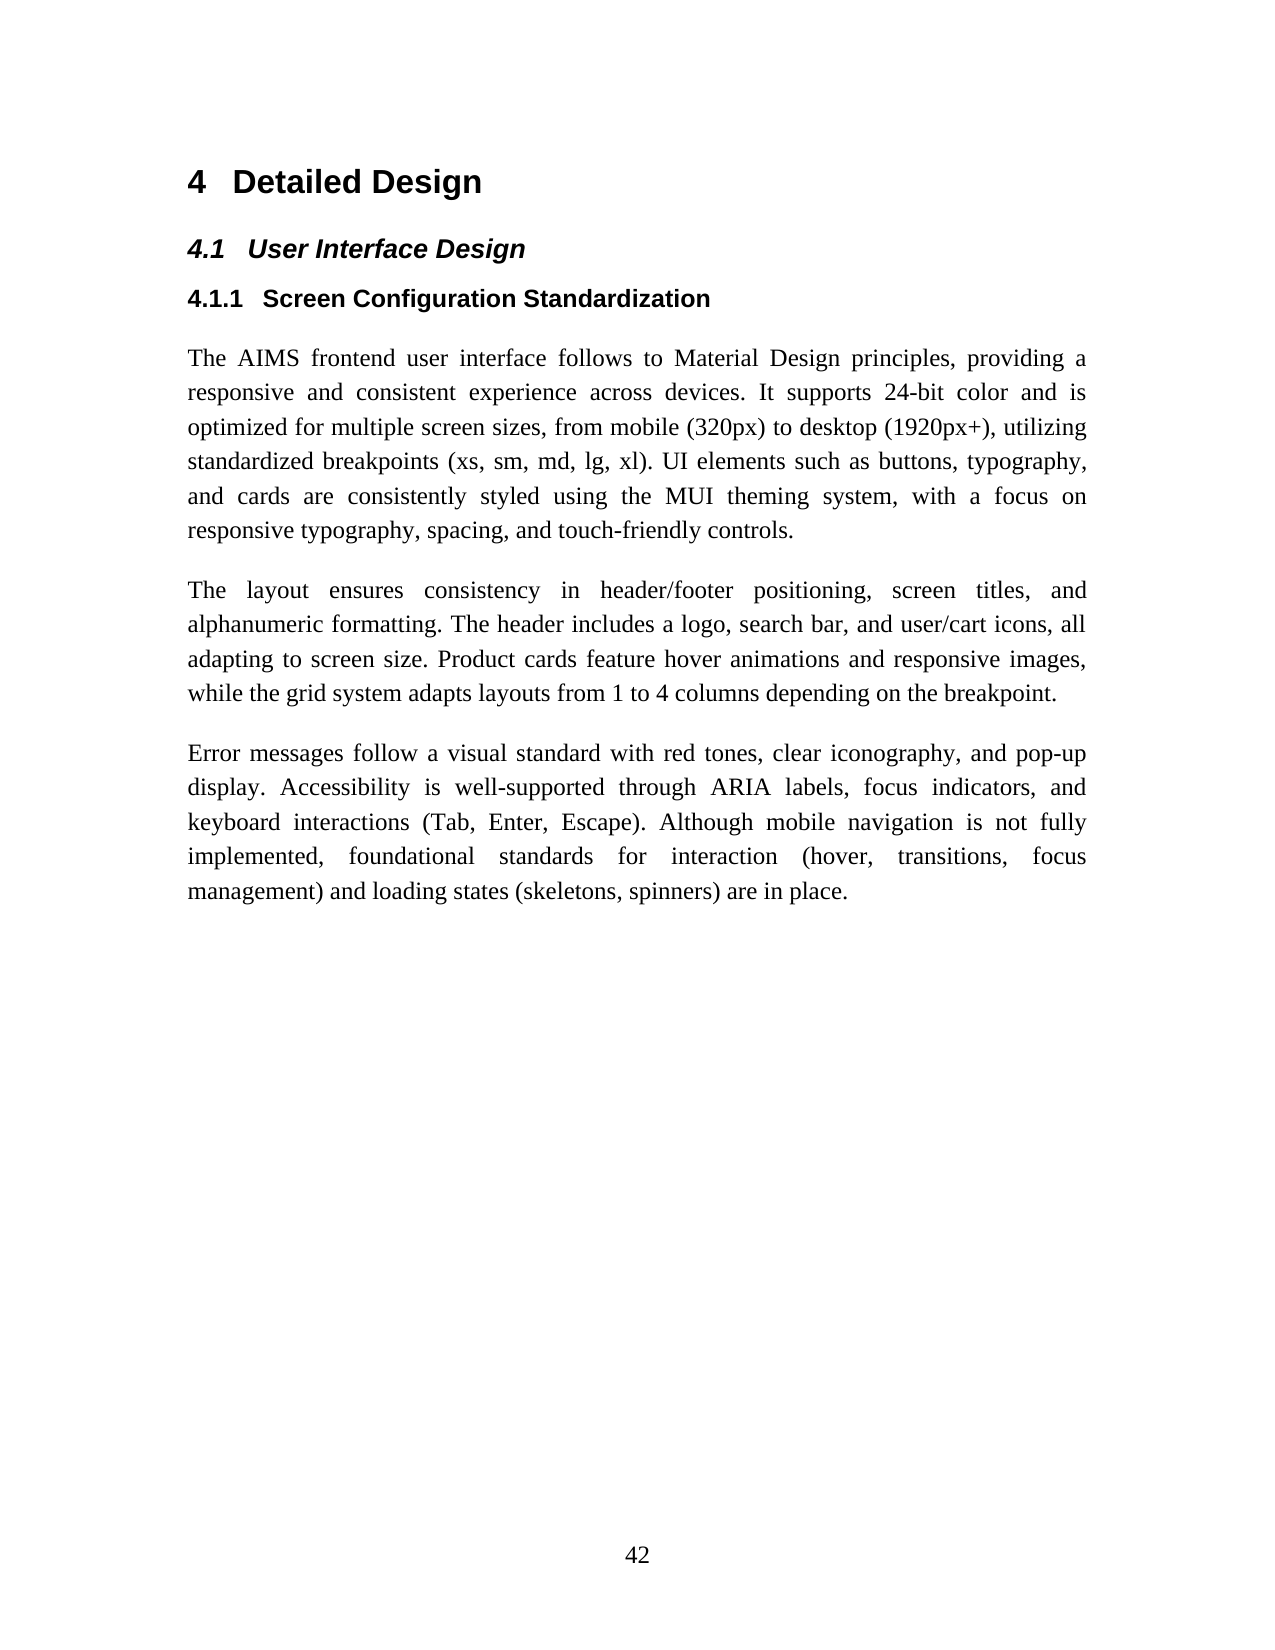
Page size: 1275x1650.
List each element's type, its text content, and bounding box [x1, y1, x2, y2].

text The AIMS frontend user interface follows to Material Design principles, providing a responsive and consistent experience across devices. It supports 24-bit color and is optimized for multiple screen sizes, from mobile (320px) to desktop (1920px+), utilizing standardized breakpoints (xs, sm, md, lg, xl). UI elements such as buttons, typography, and cards are consistently styled using the MUI theming system, with a focus on responsive typography, spacing, and touch-friendly controls. [187, 343, 1087, 544]
subtitle User Interface Design [187, 233, 1087, 265]
subtitle Detailed Design [187, 162, 1087, 201]
subtitle Screen Configuration Standardization [187, 283, 1087, 312]
text The layout ensures consistency in header/footer positioning, screen titles, and alphanumeric formatting. The header includes a logo, search bar, and user/cart icons, all adapting to screen size. Product cards feature hover animations and responsive images, while the grid system adapts layouts from 1 to 4 columns depending on the breakpoint. [187, 575, 1087, 707]
text Error messages follow a visual standard with red tones, clear iconography, and pop-up display. Accessibility is well-supported through ARIA labels, focus indicators, and keyboard interactions (Tab, Enter, Escape). Although mobile navigation is not fully implemented, foundational standards for interaction (hover, transitions, focus management) and loading states (skeletons, spinners) are in place. [187, 738, 1087, 904]
